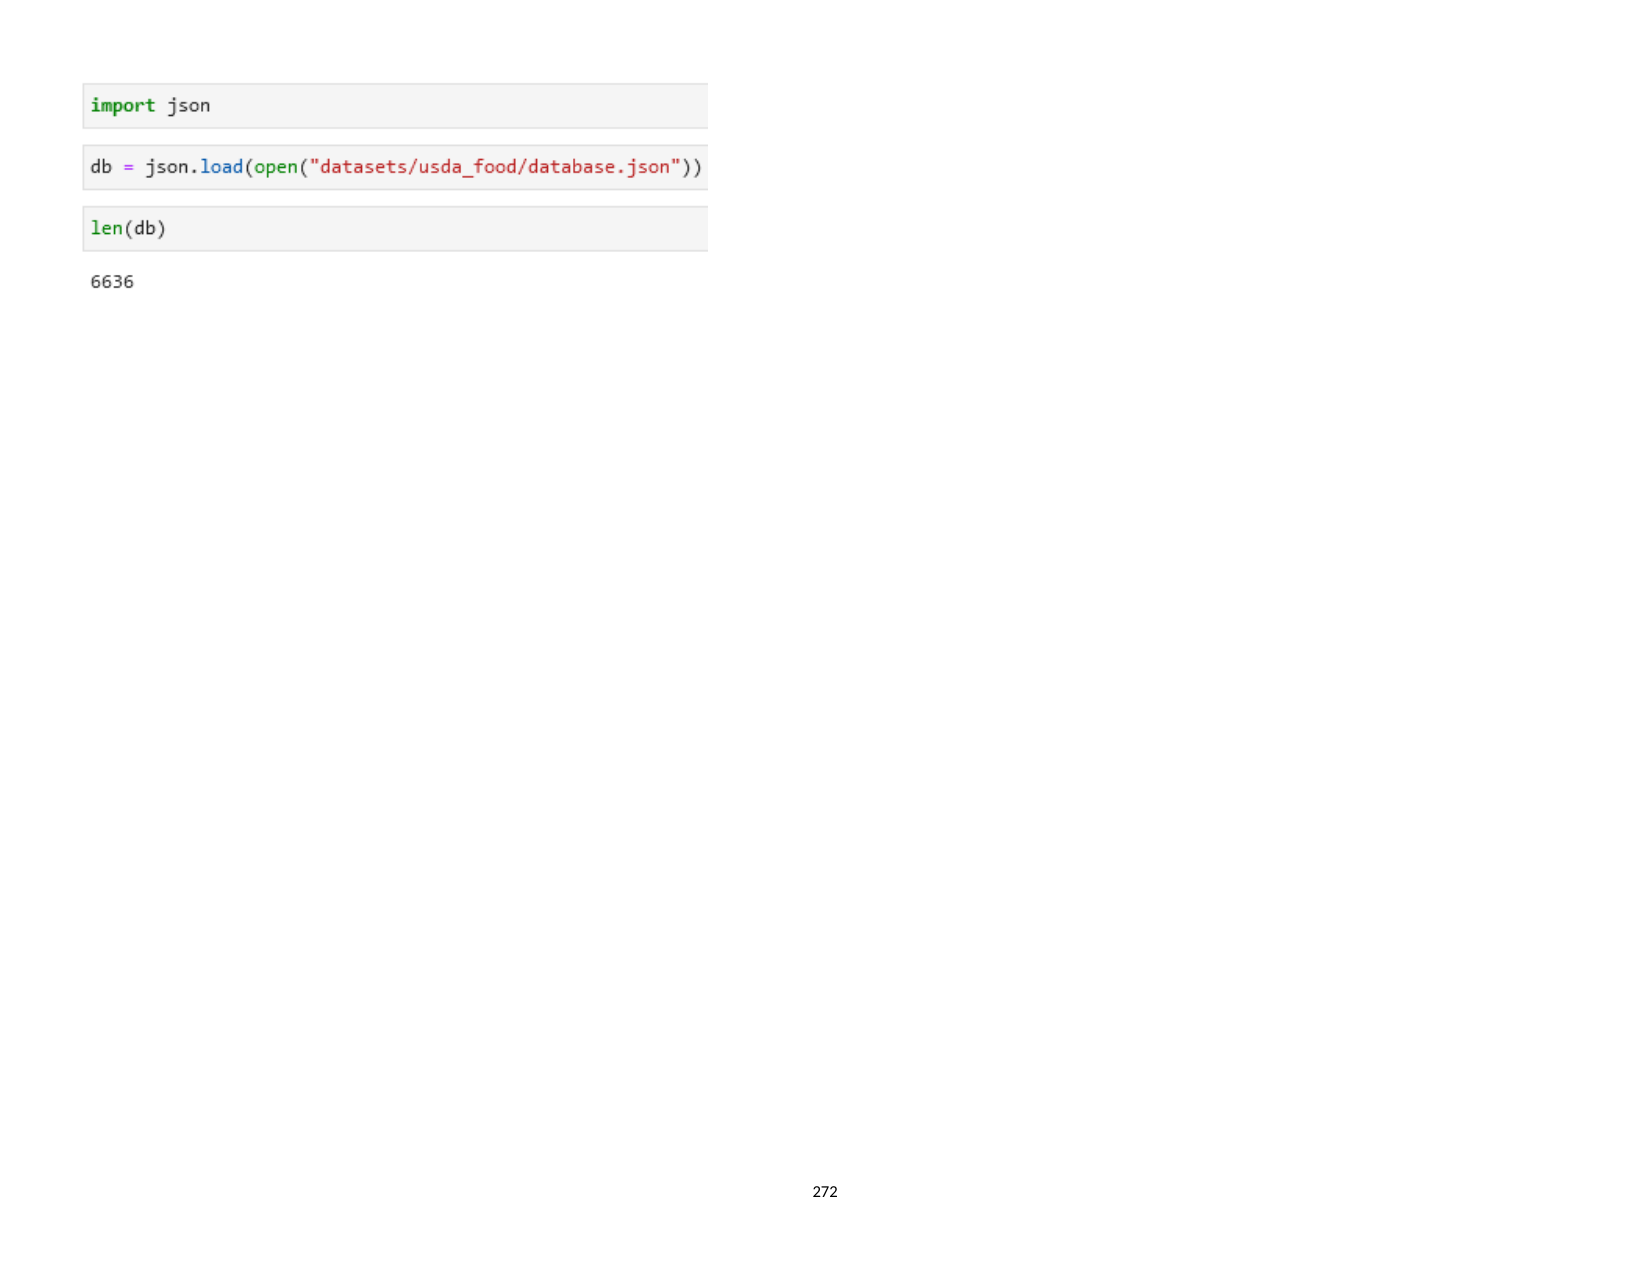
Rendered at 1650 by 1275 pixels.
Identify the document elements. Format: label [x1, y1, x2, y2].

picture [75, 75, 708, 296]
